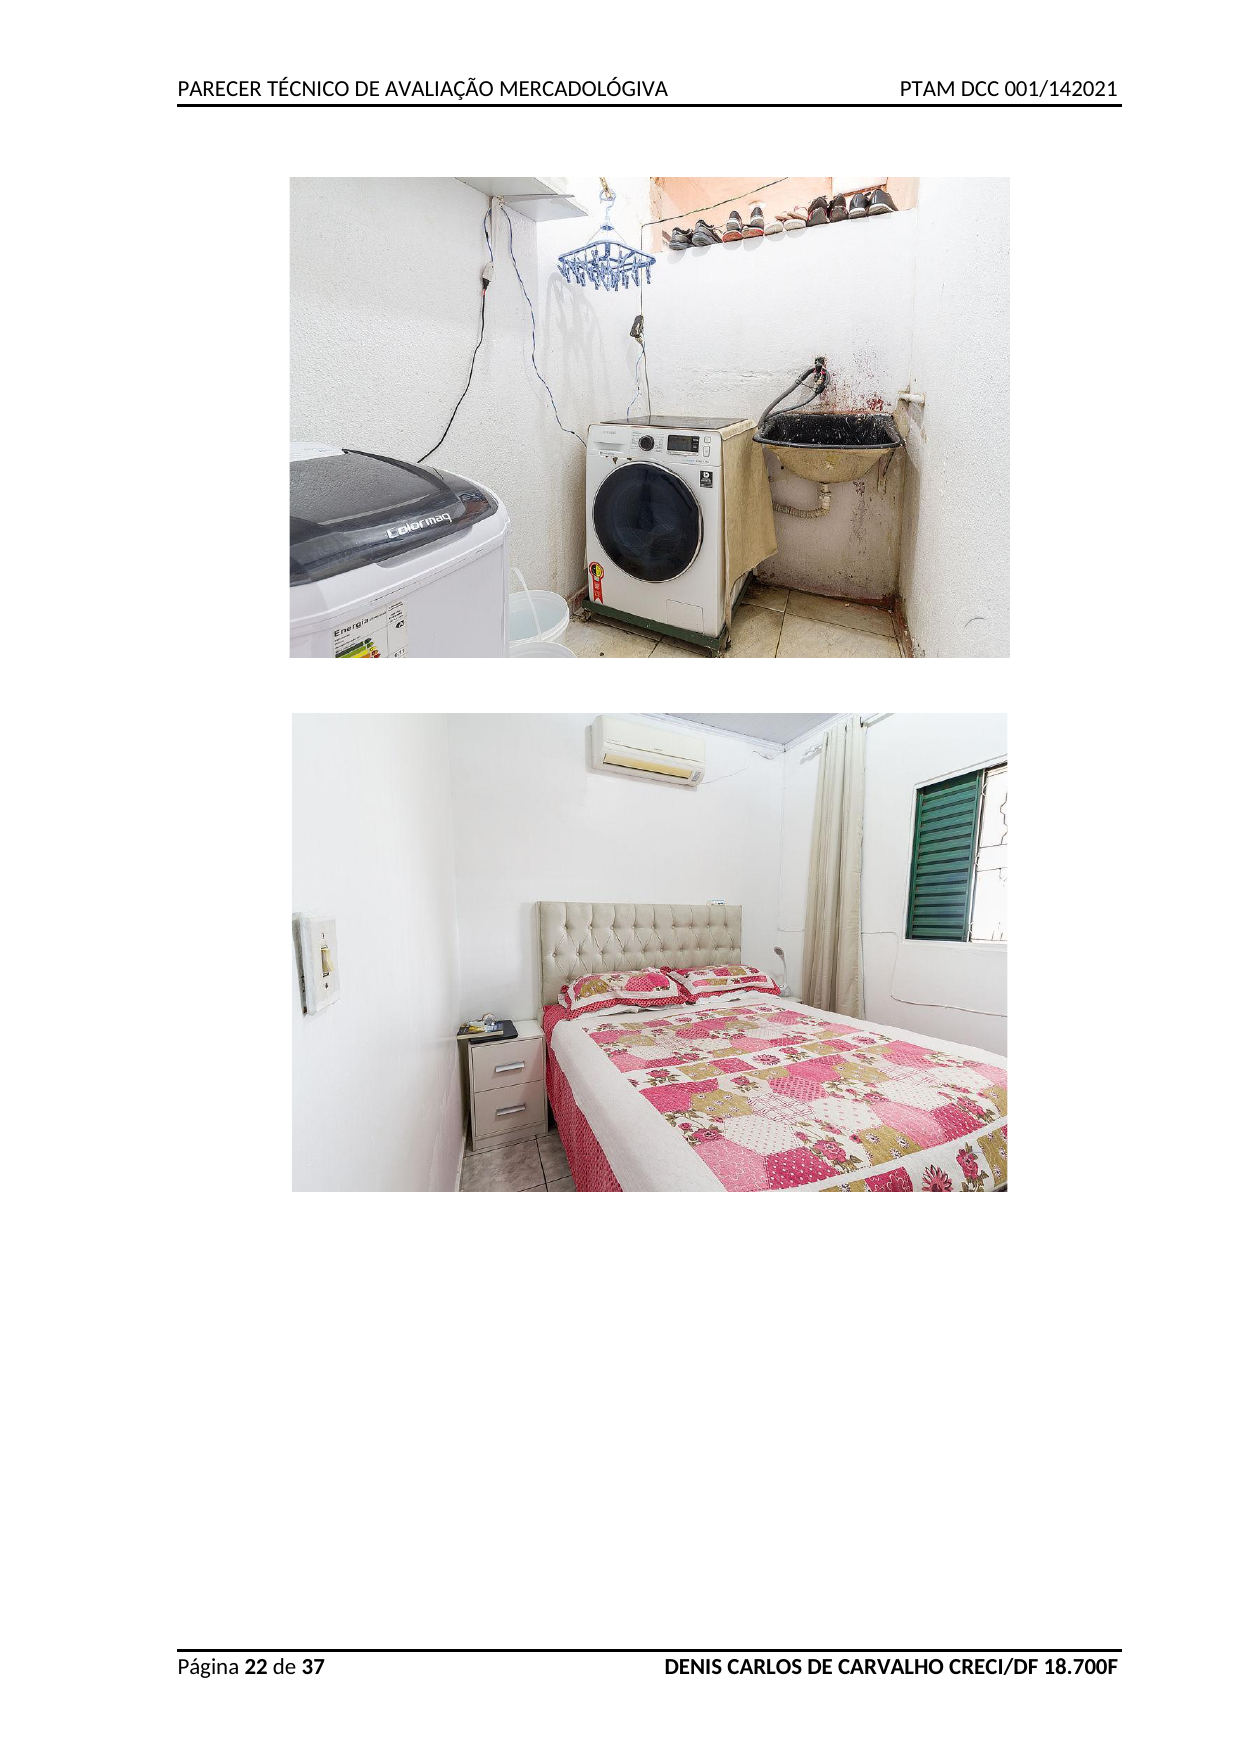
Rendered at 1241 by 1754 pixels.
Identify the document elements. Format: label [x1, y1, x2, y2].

picture [291, 713, 1008, 1192]
picture [289, 177, 1010, 658]
